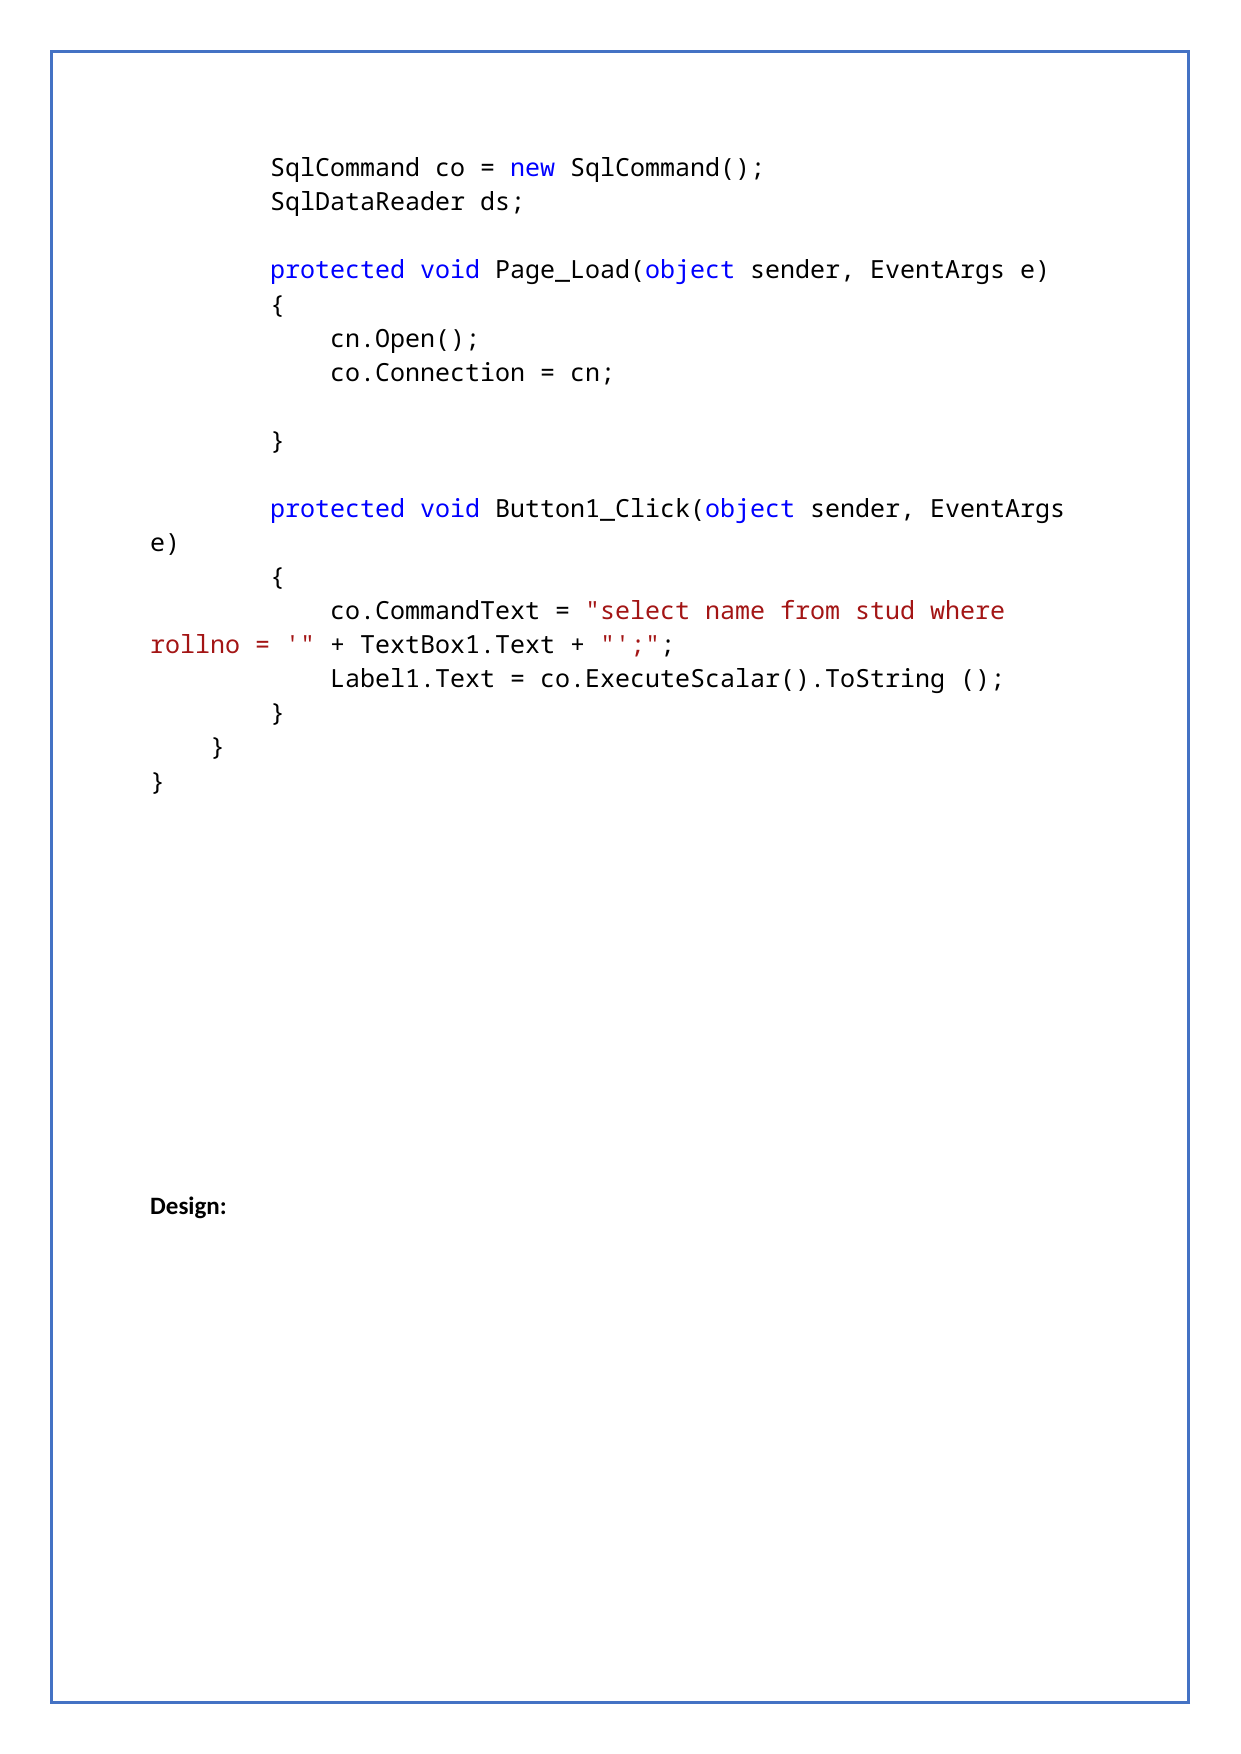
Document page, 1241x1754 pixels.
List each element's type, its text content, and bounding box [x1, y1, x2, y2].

text } [150, 763, 1090, 797]
text protected void Button1_Click(object sender, EventArgs e) [150, 491, 1090, 559]
text SqlCommand co = new SqlCommand(); [150, 150, 1090, 184]
text } [150, 729, 1090, 763]
text } [150, 695, 1090, 729]
text Design: [150, 1190, 1090, 1221]
text co.CommandText = "select name from stud where rollno = '" + TextBox1.Text + "';"; [150, 593, 1090, 661]
text protected void Page_Load(object sender, EventArgs e) [150, 252, 1090, 286]
text Label1.Text = co.ExecuteScalar().ToString (); [150, 661, 1090, 695]
text cn.Open(); [150, 320, 1090, 354]
text } [150, 422, 1090, 457]
text { [150, 286, 1090, 320]
text { [150, 559, 1090, 593]
text co.Connection = cn; [150, 354, 1090, 388]
text SqlDataReader ds; [150, 184, 1090, 218]
